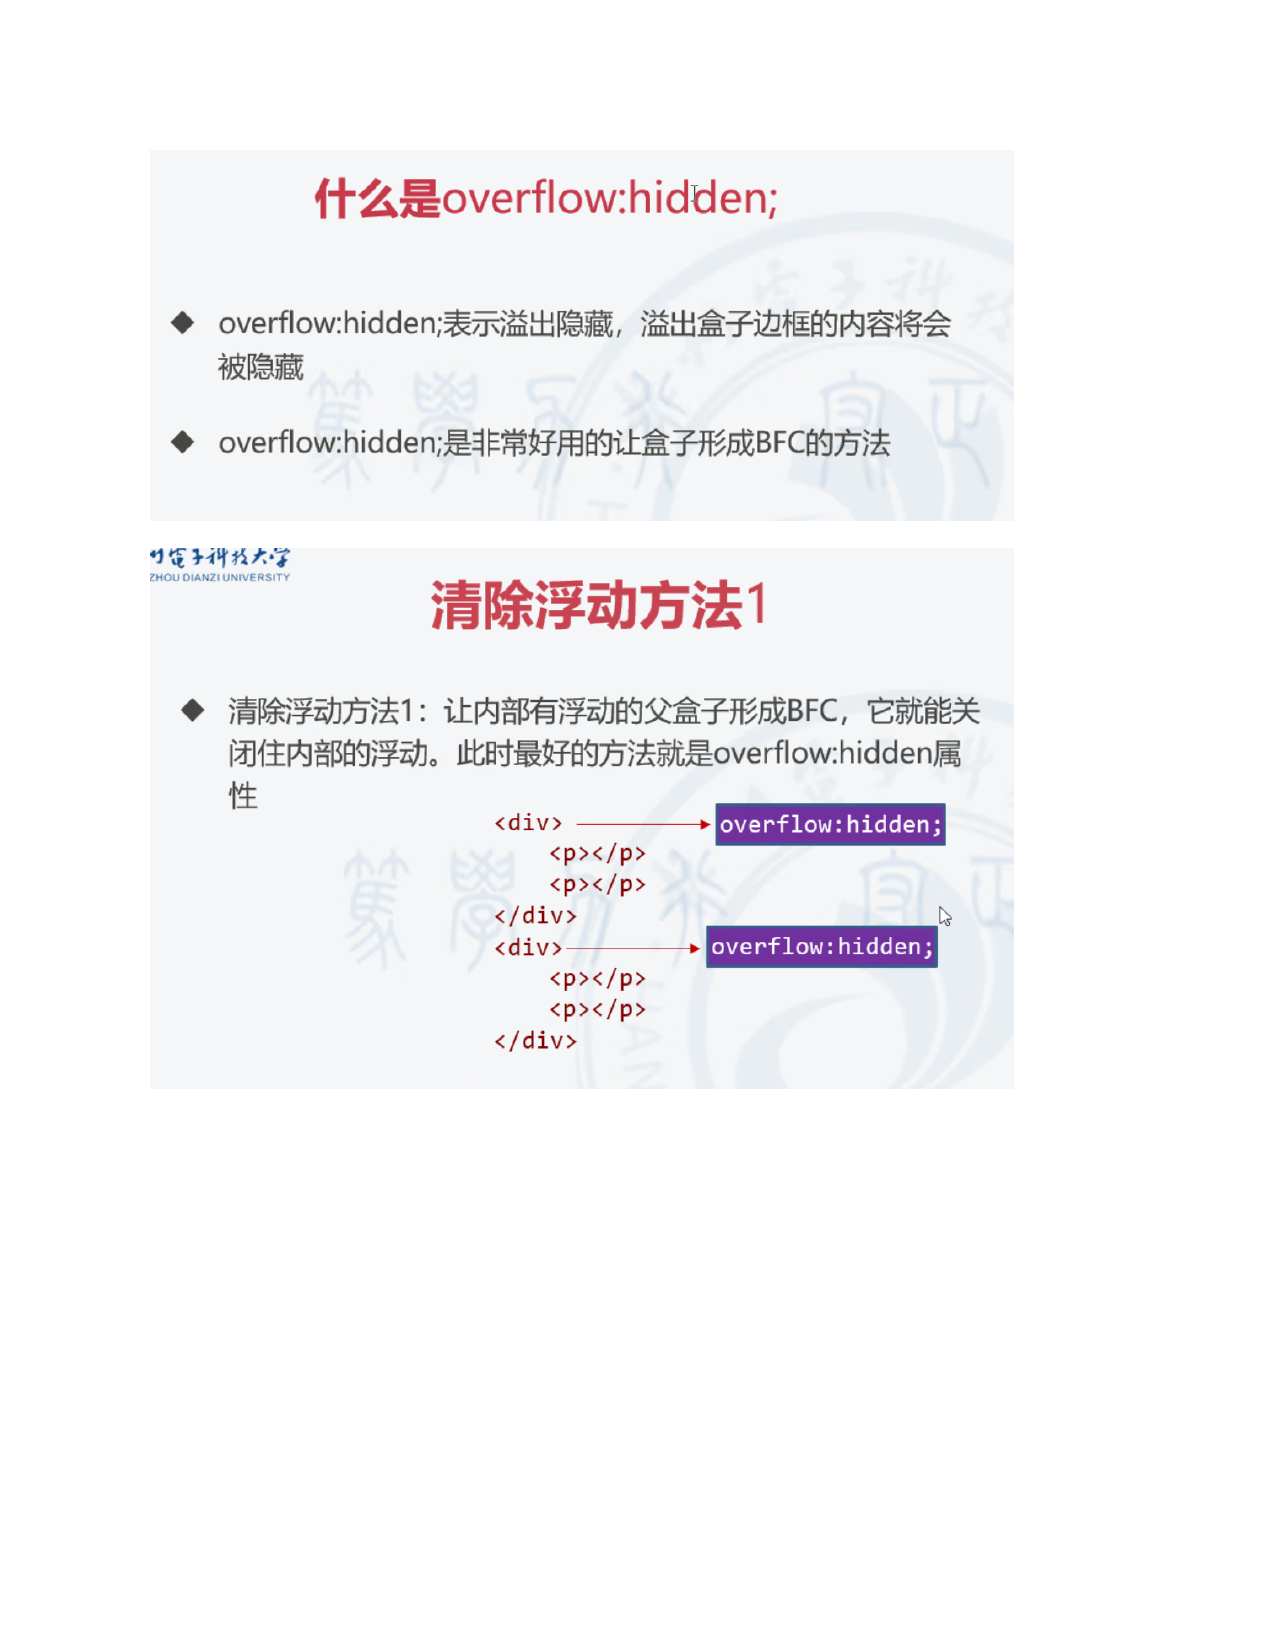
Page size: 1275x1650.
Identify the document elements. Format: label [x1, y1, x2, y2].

picture [150, 548, 1014, 1089]
picture [150, 150, 1014, 521]
